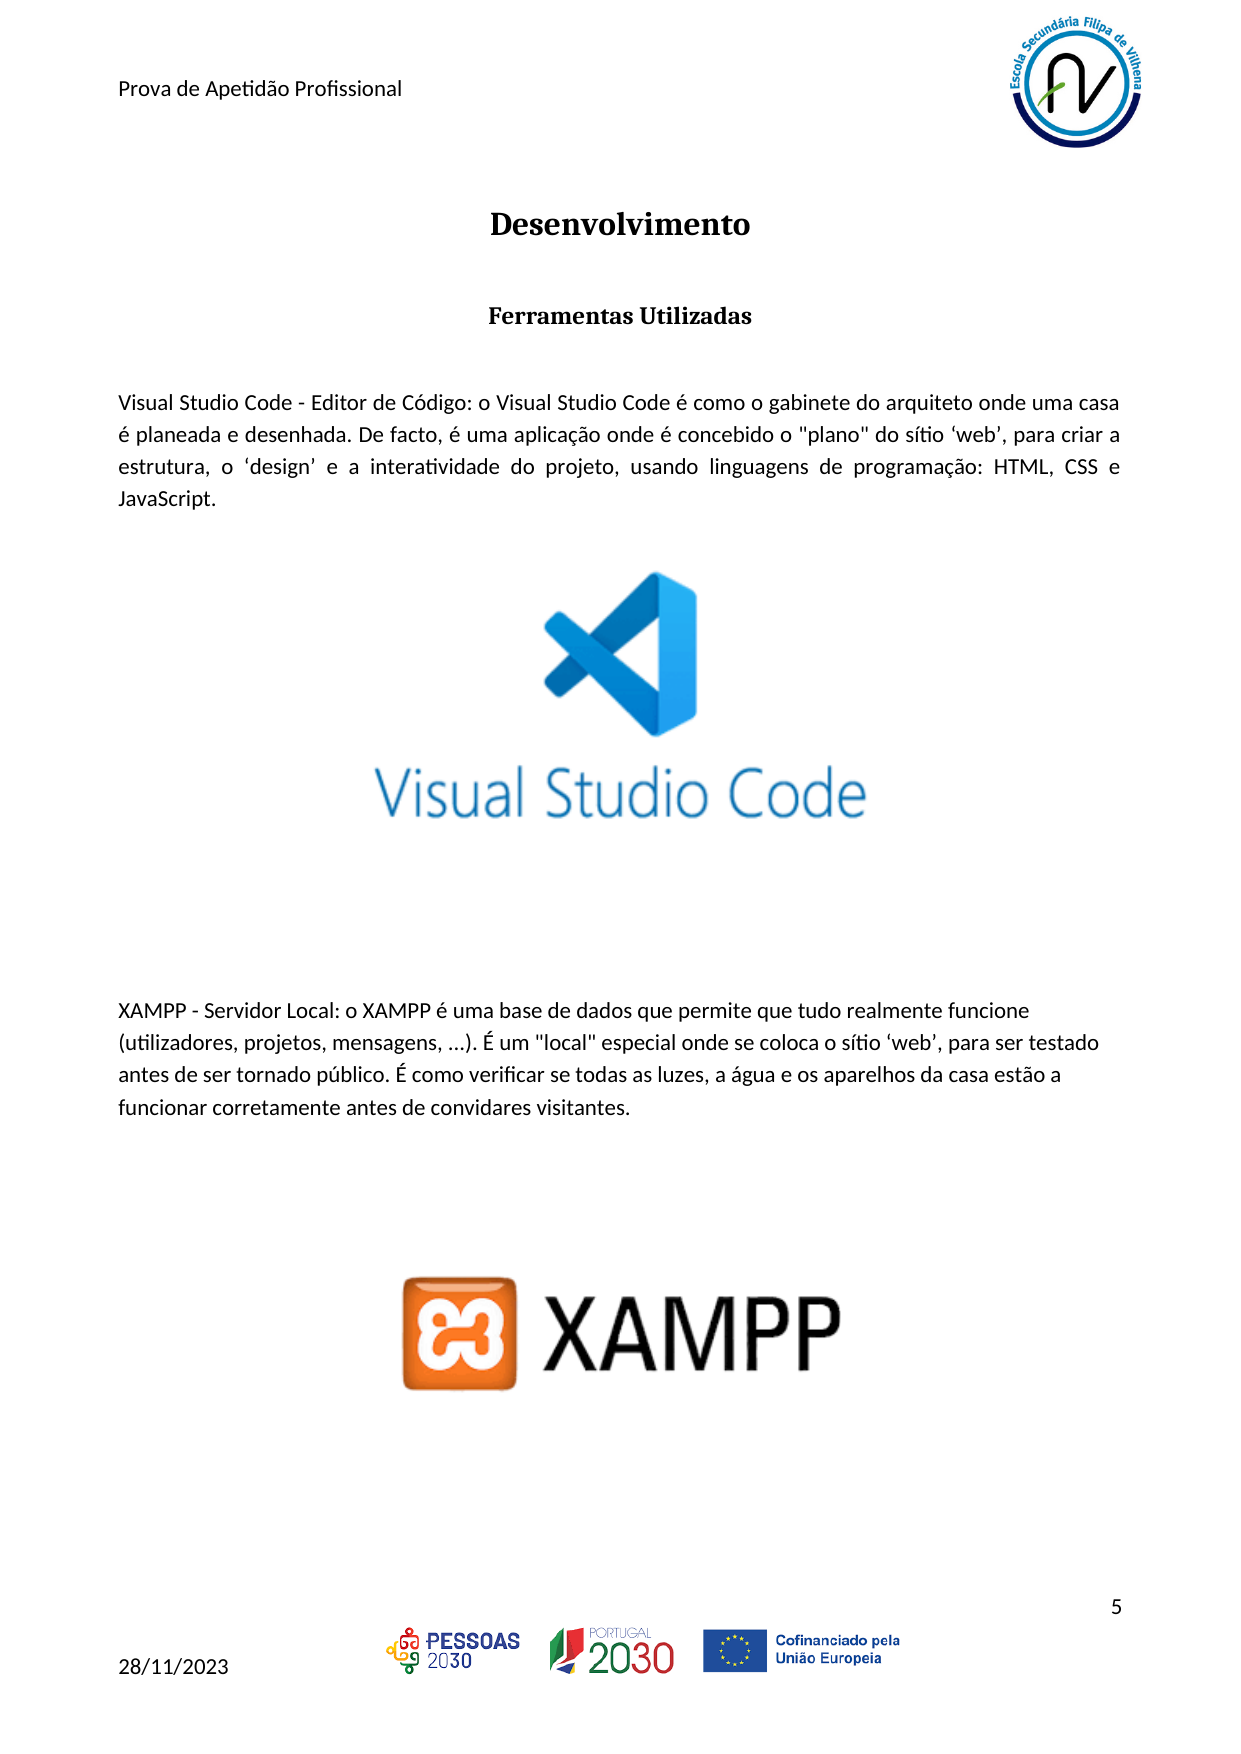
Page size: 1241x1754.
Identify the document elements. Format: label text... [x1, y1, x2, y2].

picture [399, 1198, 841, 1479]
picture [1009, 15, 1142, 148]
picture [373, 1620, 914, 1675]
subtitle Desenvolvimento [118, 205, 1122, 243]
text XAMPP - Servidor Local: o XAMPP é uma base de dados que permite que tudo realmente funcione (utilizadores, projetos, mensagens, ...). É um "local" especial onde se coloca o sítio ‘web’, para ser testado antes de ser tornado público. É como verificar se todas as luzes, a água e os aparelhos da casa estão a funcionar corretamente antes de convidares visitantes. [118, 996, 1122, 1121]
subtitle Ferramentas Utilizadas [118, 302, 1122, 331]
picture [364, 548, 877, 833]
text Visual Studio Code - Editor de Código: o Visual Studio Code é como o gabinete do arquiteto onde uma casa é planeada e desenhada. De facto, é uma aplicação onde é concebido o "plano" do sítio ‘web’, para criar a estrutura, o ‘design’ e a interatividade do projeto, usando linguagens de programação: HTML, CSS e JavaScript. [118, 388, 1122, 513]
